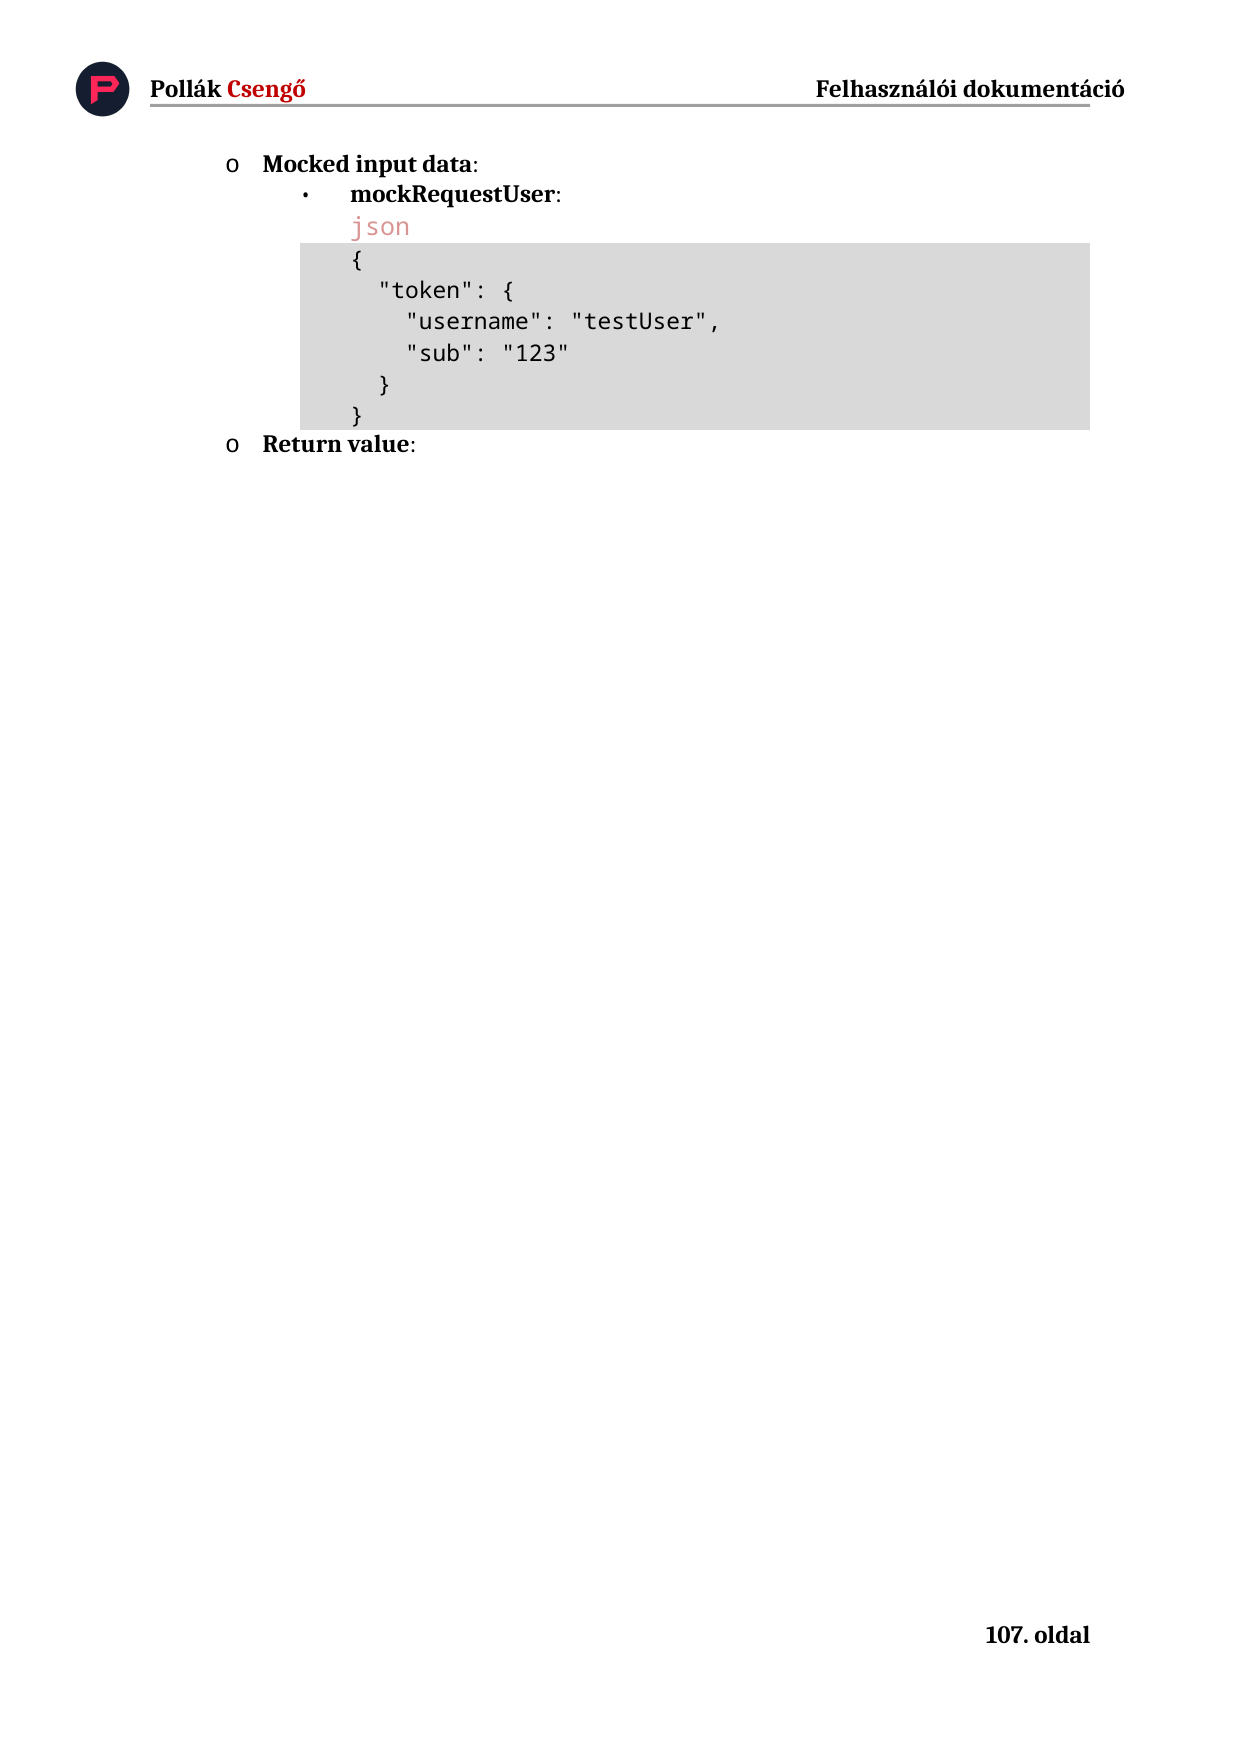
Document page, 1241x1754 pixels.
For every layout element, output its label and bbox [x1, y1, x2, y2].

picture [71, 57, 132, 118]
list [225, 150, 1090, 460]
